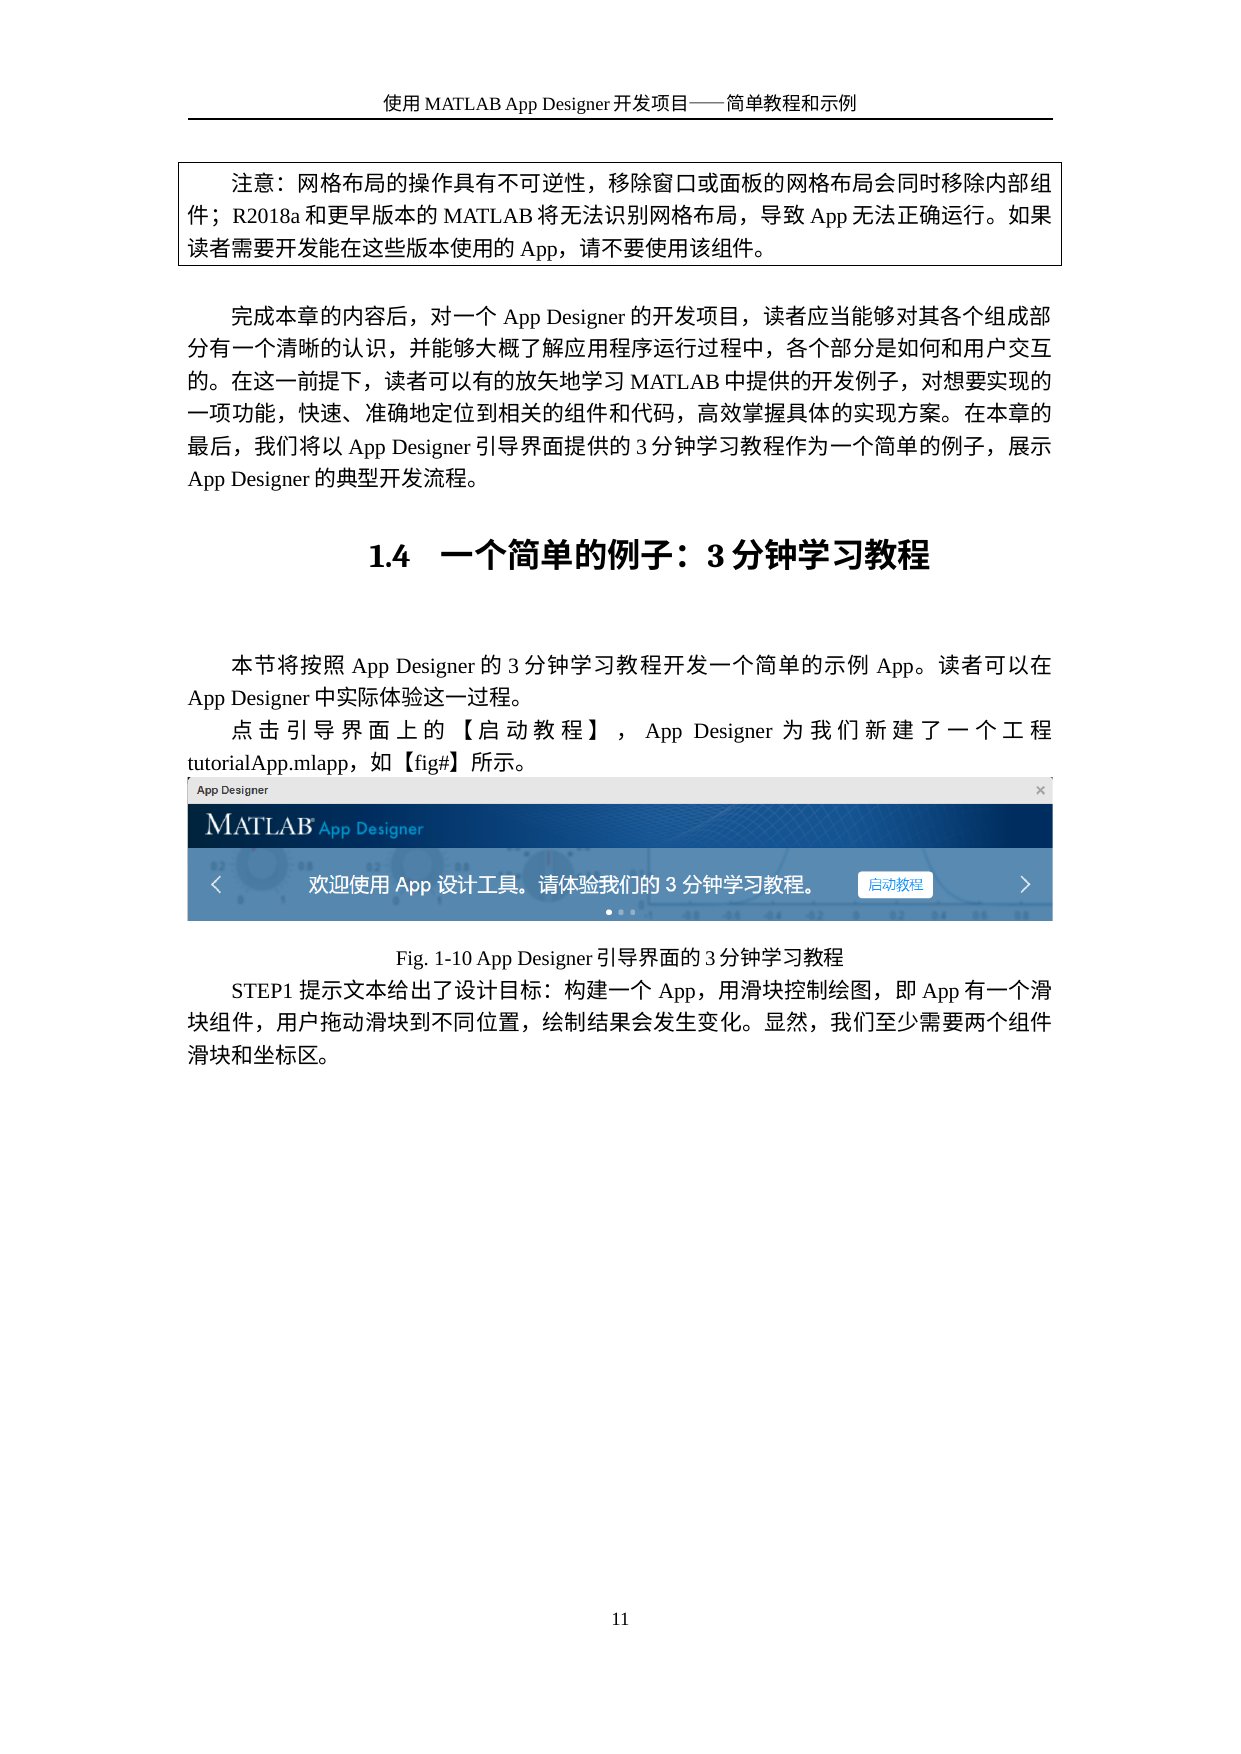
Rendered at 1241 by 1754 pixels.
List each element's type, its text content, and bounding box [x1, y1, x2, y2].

text STEP1 提示文本给出了设计目标：构建一个App，用滑块控制绘图，即App有一个滑块组件，用户拖动滑块到不同位置，绘制结果会发生变化。显然，我们至少需要两个组件：滑块和坐标区。 [187, 972, 1053, 1070]
picture [187, 777, 1053, 921]
subtitle 一个简单的例子：3分钟学习教程 [247, 520, 1053, 585]
text 本节将按照App Designer的3分钟学习教程开发一个简单的示例App。读者可以在App Designer中实际体验这一过程。 [187, 647, 1053, 712]
text 点击引导界面上的【启动教程】，App Designer为我们新建了一个工程tutorialApp.mlapp，如【fig#】所示。 [187, 712, 1053, 777]
text 完成本章的内容后，对一个App Designer的开发项目，读者应当能够对其各个组成部分有一个清晰的认识，并能够大概了解应用程序运行过程中，各个部分是如何和用户交互的。在这一前提下，读者可以有的放矢地学习MATLAB中提供的开发例子，对想要实现的一项功能，快速、准确地定位到相关的组件和代码，高效掌握具体的实现方案。在本章的最后，我们将以App Designer引导界面提供的3分钟学习教程作为一个简单的例子，展示App Designer的典型开发流程。 [187, 298, 1053, 493]
text 注意：网格布局的操作具有不可逆性，移除窗口或面板的网格布局会同时移除内部组件；R2018a和更早版本的MATLAB将无法识别网格布局，导致App无法正确运行。如果读者需要开发能在这些版本使用的App，请不要使用该组件。 [179, 163, 1061, 265]
